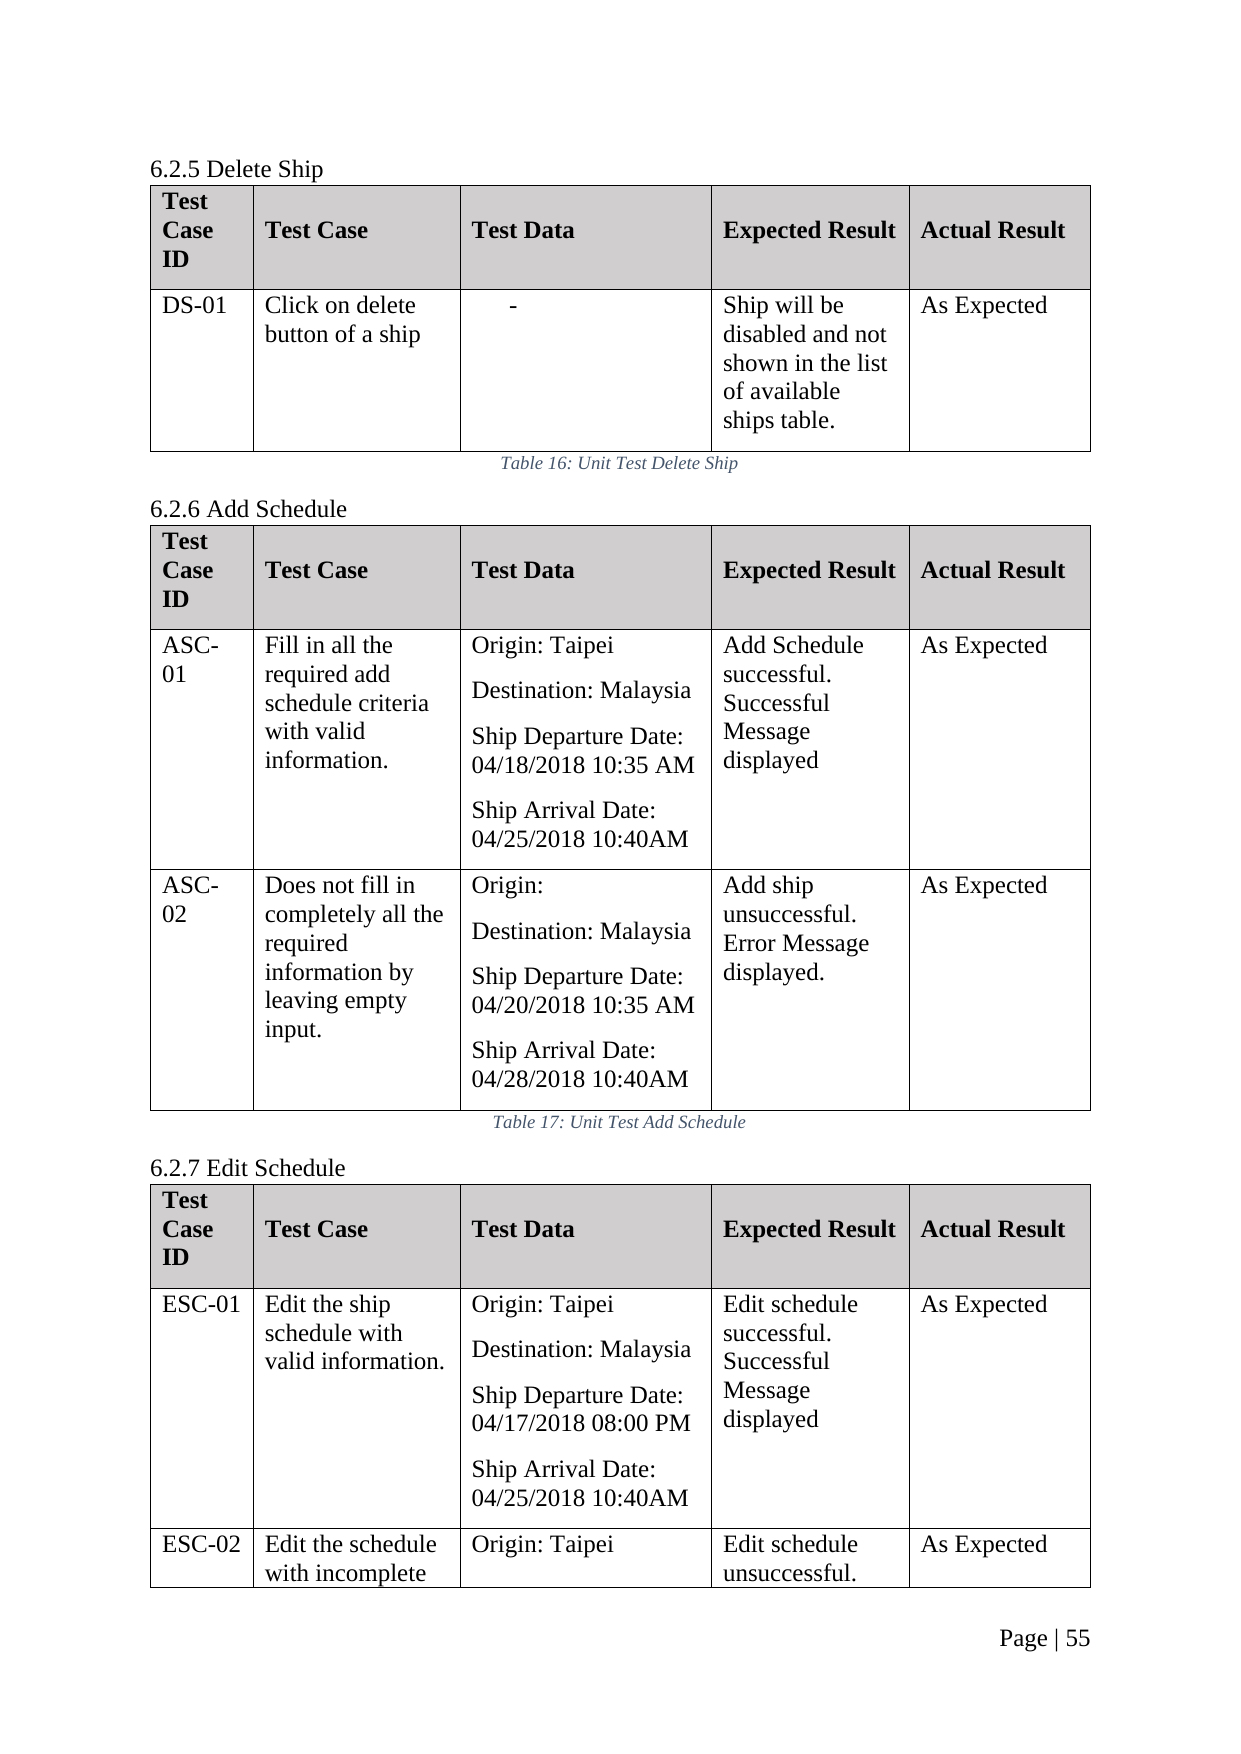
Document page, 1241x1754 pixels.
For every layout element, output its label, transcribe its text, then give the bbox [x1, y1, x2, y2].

table_header Test Data [461, 186, 711, 289]
table_header Test Case ID [151, 1185, 253, 1288]
table_cell Origin: Taipei Destination: Malaysia Ship Departure Date: 04/17/2018 08:00 PM Ship Arrival Date: 04/25/2018 10:40AM [461, 1289, 711, 1528]
table_cell Ship will be disabled and not shown in the list of available ships table. [712, 290, 909, 451]
table_header Expected Result [712, 1185, 909, 1288]
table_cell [461, 1529, 711, 1587]
table_cell DS-01 [151, 290, 253, 451]
table_cell ESC-02 [151, 1529, 253, 1587]
table_cell Add ship unsuccessful. Error Message displayed. [712, 870, 909, 1109]
table_cell As Expected [910, 1529, 1090, 1587]
table_header Actual Result [910, 526, 1090, 629]
table_cell ESC-01 [151, 1289, 253, 1528]
table_cell Origin: Taipei Destination: Malaysia Ship Departure Date: 04/18/2018 10:35 AM Ship Arrival Date: 04/25/2018 10:40AM [461, 630, 711, 869]
table_header Test Data [461, 1185, 711, 1288]
table_header Actual Result [910, 1185, 1090, 1288]
table_cell Click on delete button of a ship [254, 290, 460, 451]
table_cell As Expected [910, 870, 1090, 1109]
table_header Expected Result [712, 526, 909, 629]
table_header Test Data [461, 526, 711, 629]
table_cell As Expected [910, 290, 1090, 451]
subtitle 6.2.7 Edit Schedule [150, 1153, 1090, 1182]
table_header Test Case [254, 1185, 460, 1288]
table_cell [254, 1529, 460, 1587]
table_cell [712, 1529, 909, 1587]
table_header Test Case ID [151, 186, 253, 289]
table_header Test Case [254, 526, 460, 629]
subtitle 6.2.6 Add Schedule [150, 494, 1090, 523]
table_cell As Expected [910, 1289, 1090, 1528]
table_cell As Expected [910, 630, 1090, 869]
table_cell Does not fill in completely all the required information by leaving empty input. [254, 870, 460, 1109]
table_header Actual Result [910, 186, 1090, 289]
table_header Expected Result [712, 186, 909, 289]
table_cell Add Schedule successful. Successful Message displayed [712, 630, 909, 869]
subtitle 6.2.5 Delete Ship [150, 154, 1090, 183]
table_cell Fill in all the required add schedule criteria with valid information. [254, 630, 460, 869]
table_cell ASC-02 [151, 870, 253, 1109]
table_cell [461, 290, 711, 451]
table_cell Edit schedule successful. Successful Message displayed [712, 1289, 909, 1528]
table_cell ASC-01 [151, 630, 253, 869]
table_header Test Case ID [151, 526, 253, 629]
table_header Test Case [254, 186, 460, 289]
table_cell Edit the ship schedule with valid information. [254, 1289, 460, 1528]
table_cell Origin: Destination: Malaysia Ship Departure Date: 04/20/2018 10:35 AM Ship Arrival Date: 04/28/2018 10:40AM [461, 870, 711, 1109]
